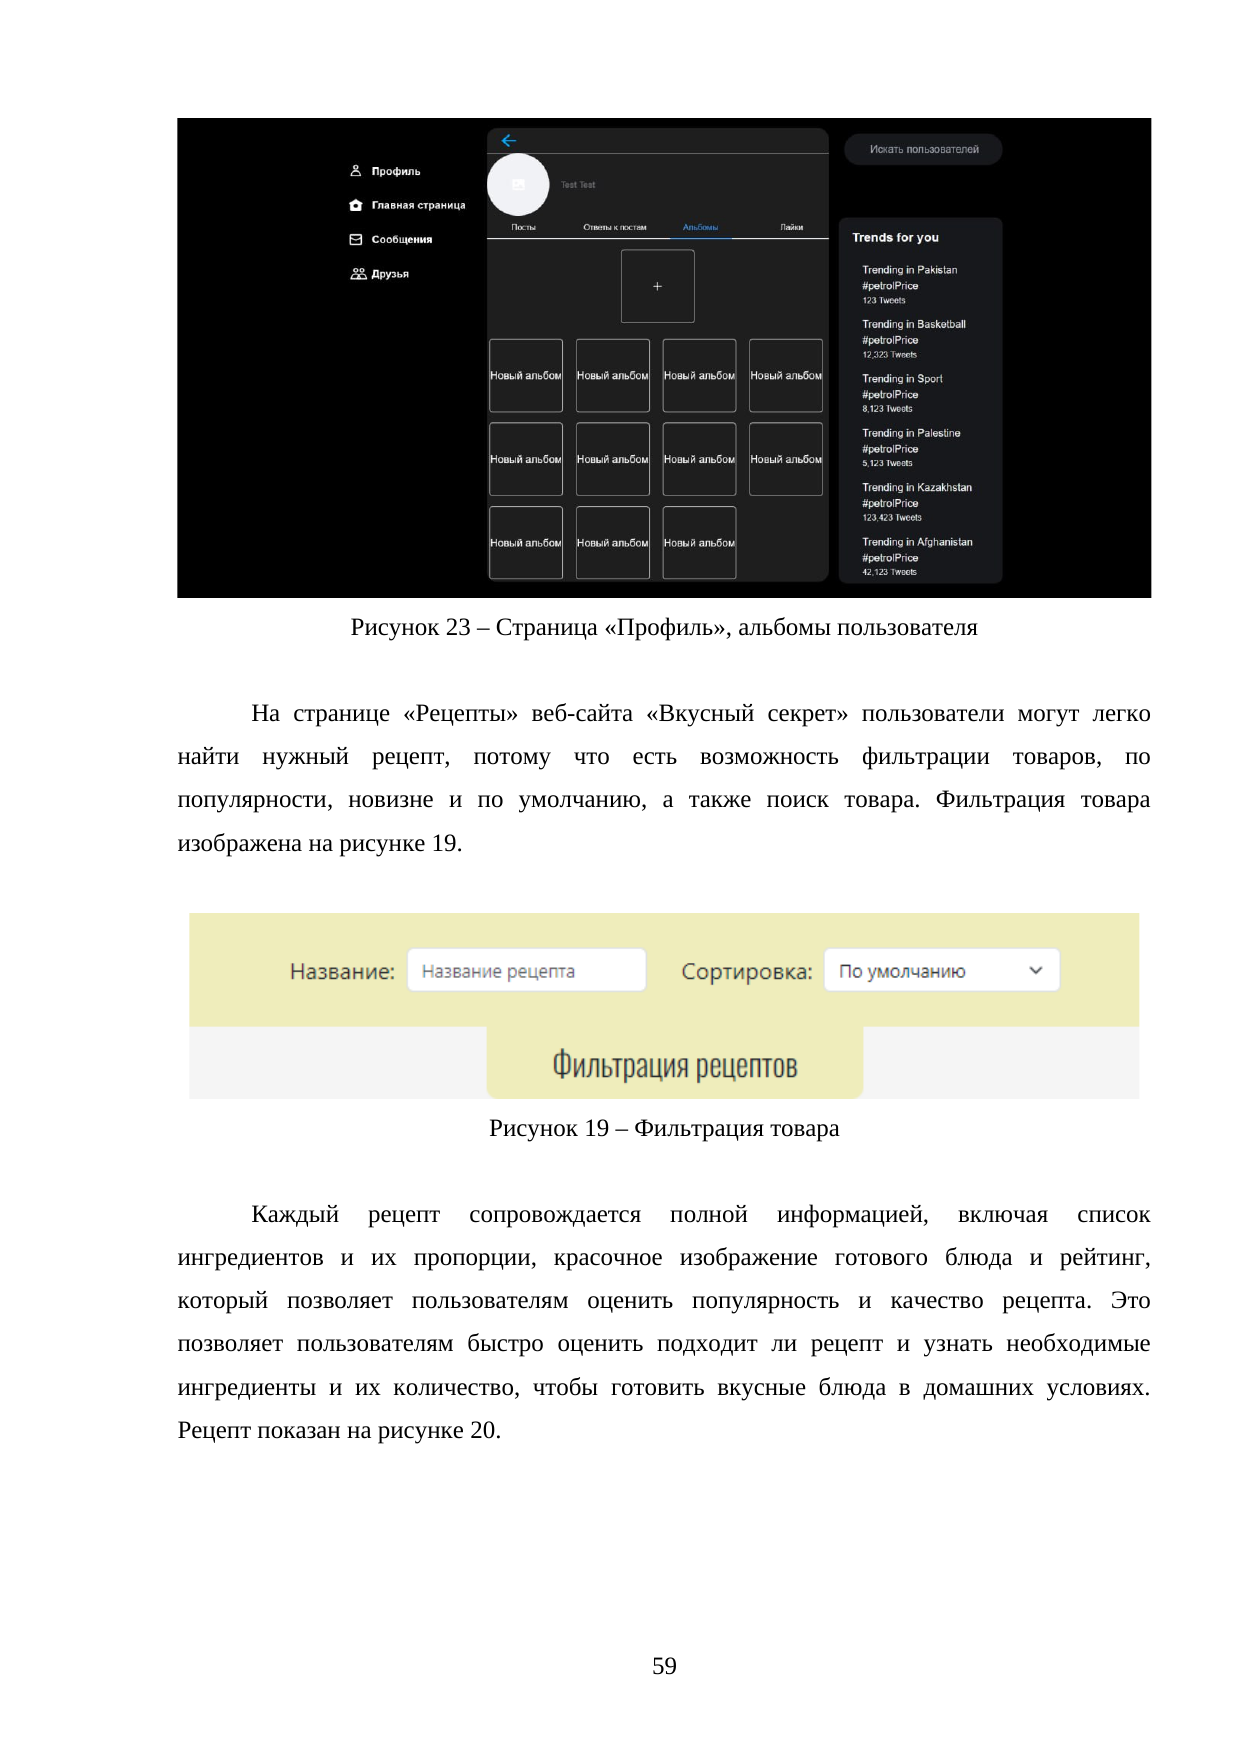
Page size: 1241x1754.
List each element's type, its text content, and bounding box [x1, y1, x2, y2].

text Рисунок 23 – Страница «Профиль», альбомы пользователя [177, 598, 1152, 641]
picture [189, 913, 1140, 1099]
picture [177, 118, 1152, 598]
text Рисунок 19 – Фильтрация товара [177, 1113, 1152, 1142]
text Каждый рецепт сопровождается полной информацией, включая список ингредиентов и их пропорции, красочное изображение готового блюда и рейтинг, который позволяет пользователям оценить популярность и качество рецепта. Это позволяет пользователям быстро оценить подходит ли рецепт и узнать необходимые ингредиенты и их количество, чтобы готовить вкусные блюда в домашних условиях. Рецепт показан на рисунке 20. [177, 1199, 1152, 1443]
text На странице «Рецепты» веб-сайта «Вкусный секрет» пользователи могут легко найти нужный рецепт, потому что есть возможность фильтрации товаров, по популярности, новизне и по умолчанию, а также поиск товара. Фильтрация товара изображена на рисунке 19. [177, 698, 1152, 856]
